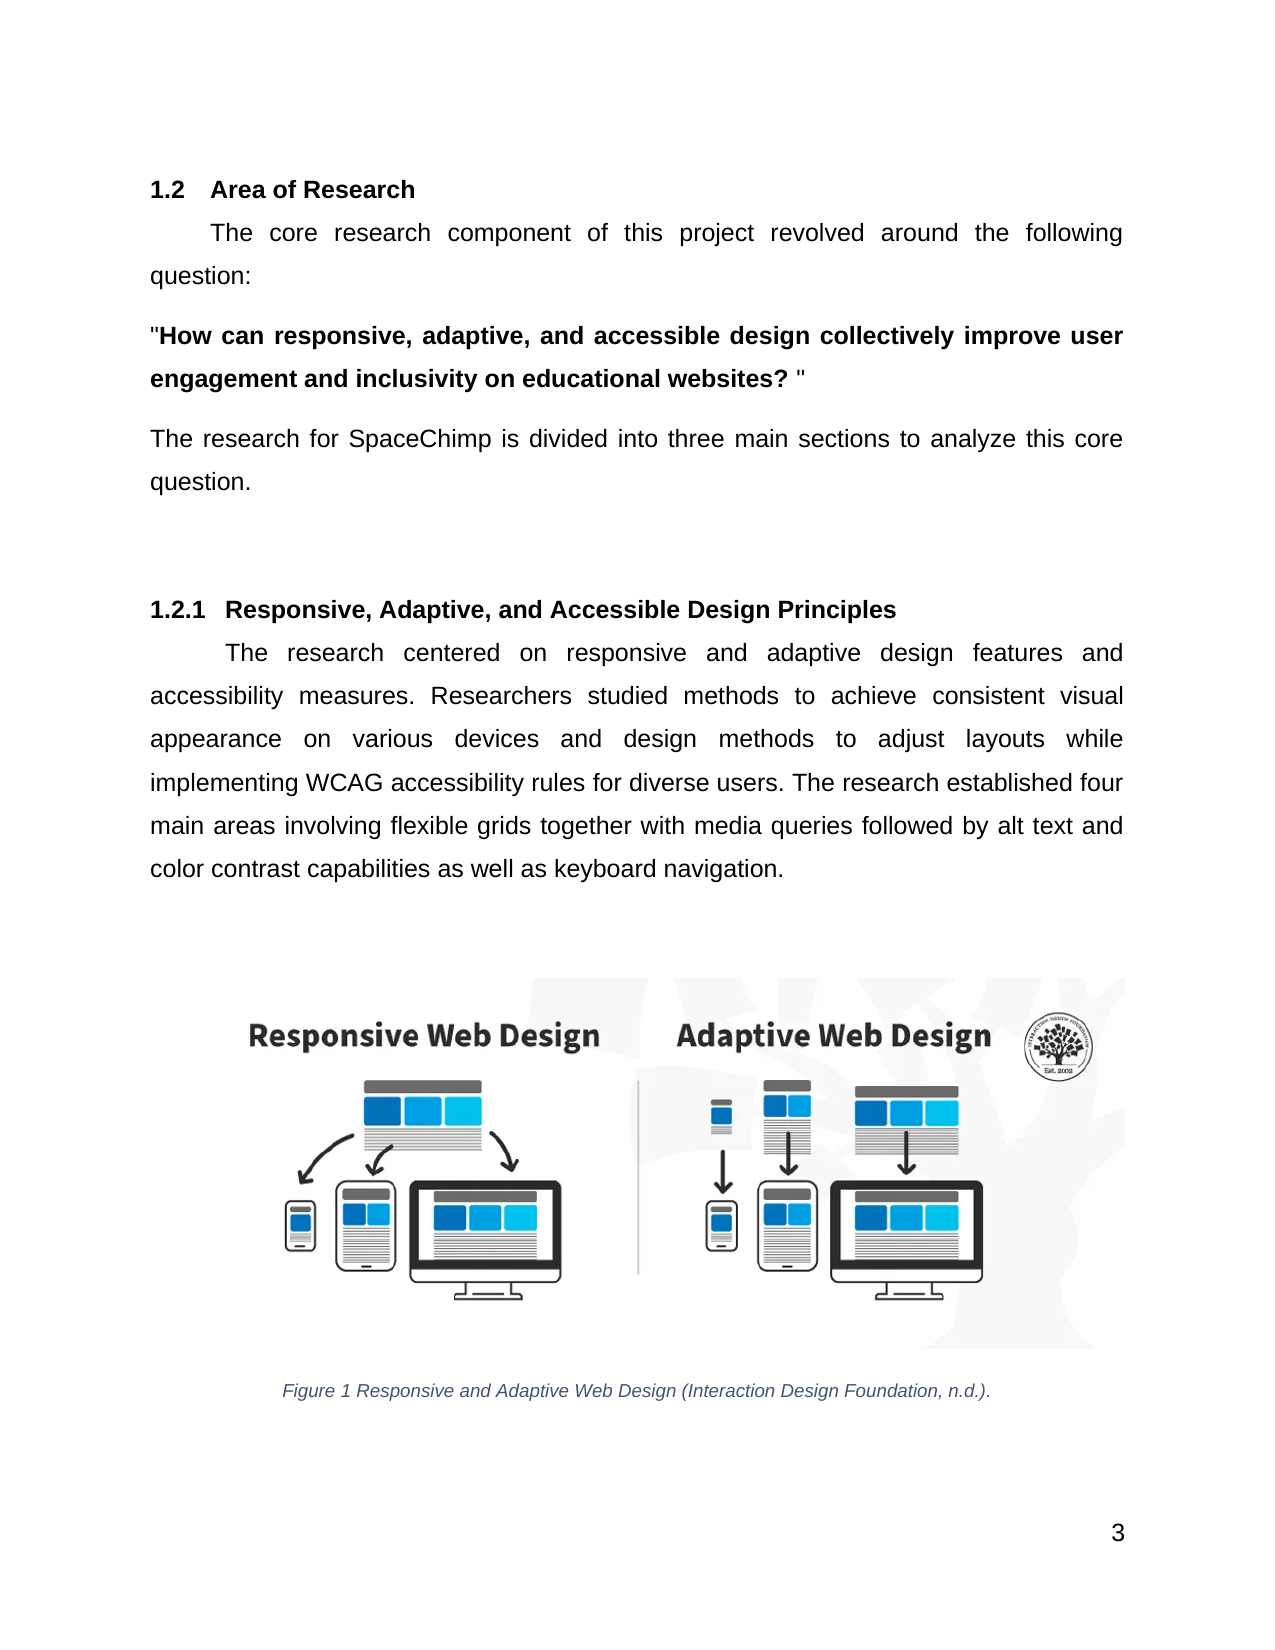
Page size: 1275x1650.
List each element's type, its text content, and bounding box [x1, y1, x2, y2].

picture [150, 978, 1125, 1349]
text The research for SpaceChimp is divided into three main sections to analyze this core question. [150, 424, 1125, 496]
text The research centered on responsive and adaptive design features and accessibility measures. Researchers studied methods to achieve consistent visual appearance on various devices and design methods to adjust layouts while implementing WCAG accessibility rules for diverse users. The research established four main areas involving flexible grids together with media queries followed by alt text and color contrast capabilities as well as keyboard navigation. [150, 638, 1125, 882]
subtitle Responsive, Adaptive, and Accessible Design Principles [150, 595, 1125, 624]
text "How can responsive, adaptive, and accessible design collectively improve user engagement and inclusivity on educational websites? " [150, 321, 1125, 393]
text Figure 1 Responsive and Adaptive Web Design. [150, 1379, 1125, 1401]
text The core research component of this project revolved around the following question: [150, 218, 1125, 290]
subtitle Area of Research [150, 175, 1125, 204]
